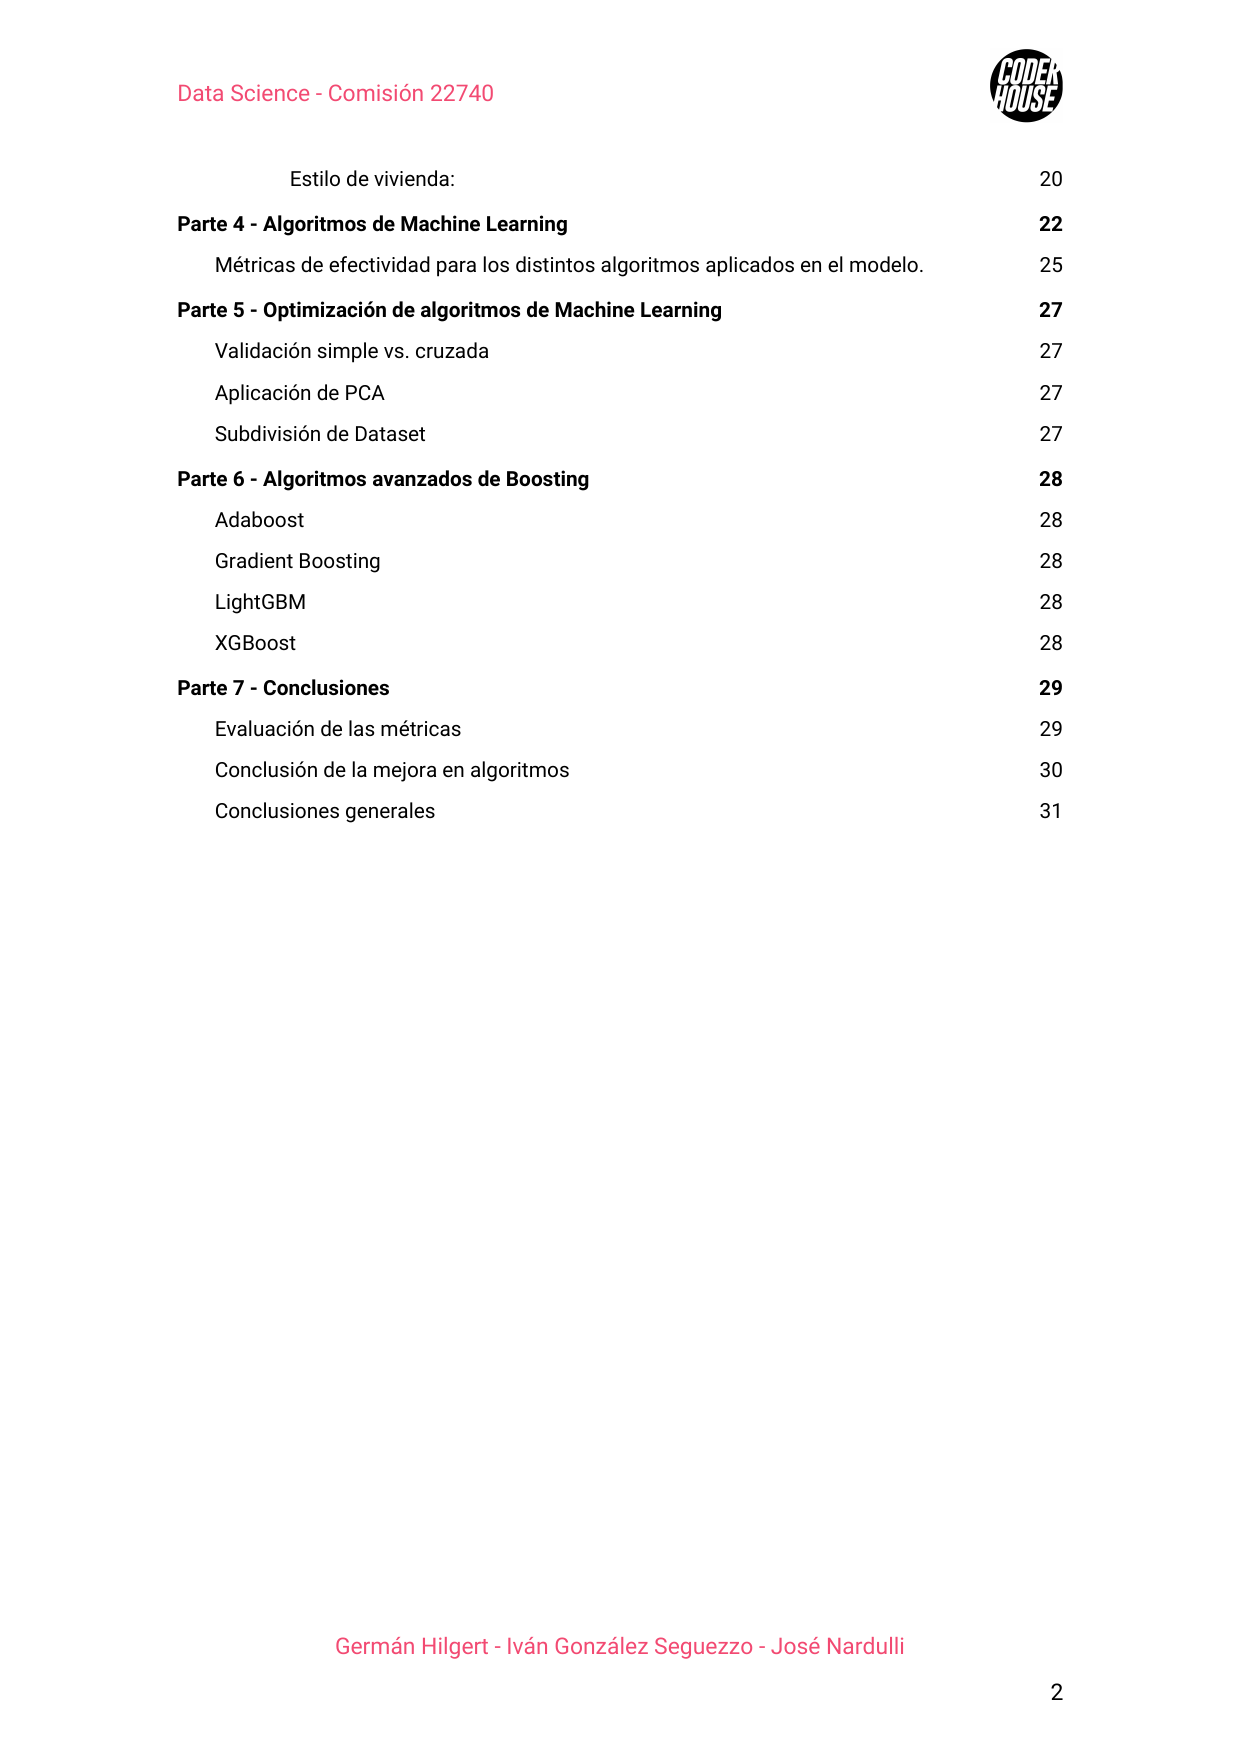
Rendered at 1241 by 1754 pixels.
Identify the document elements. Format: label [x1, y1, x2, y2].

picture [989, 48, 1063, 123]
